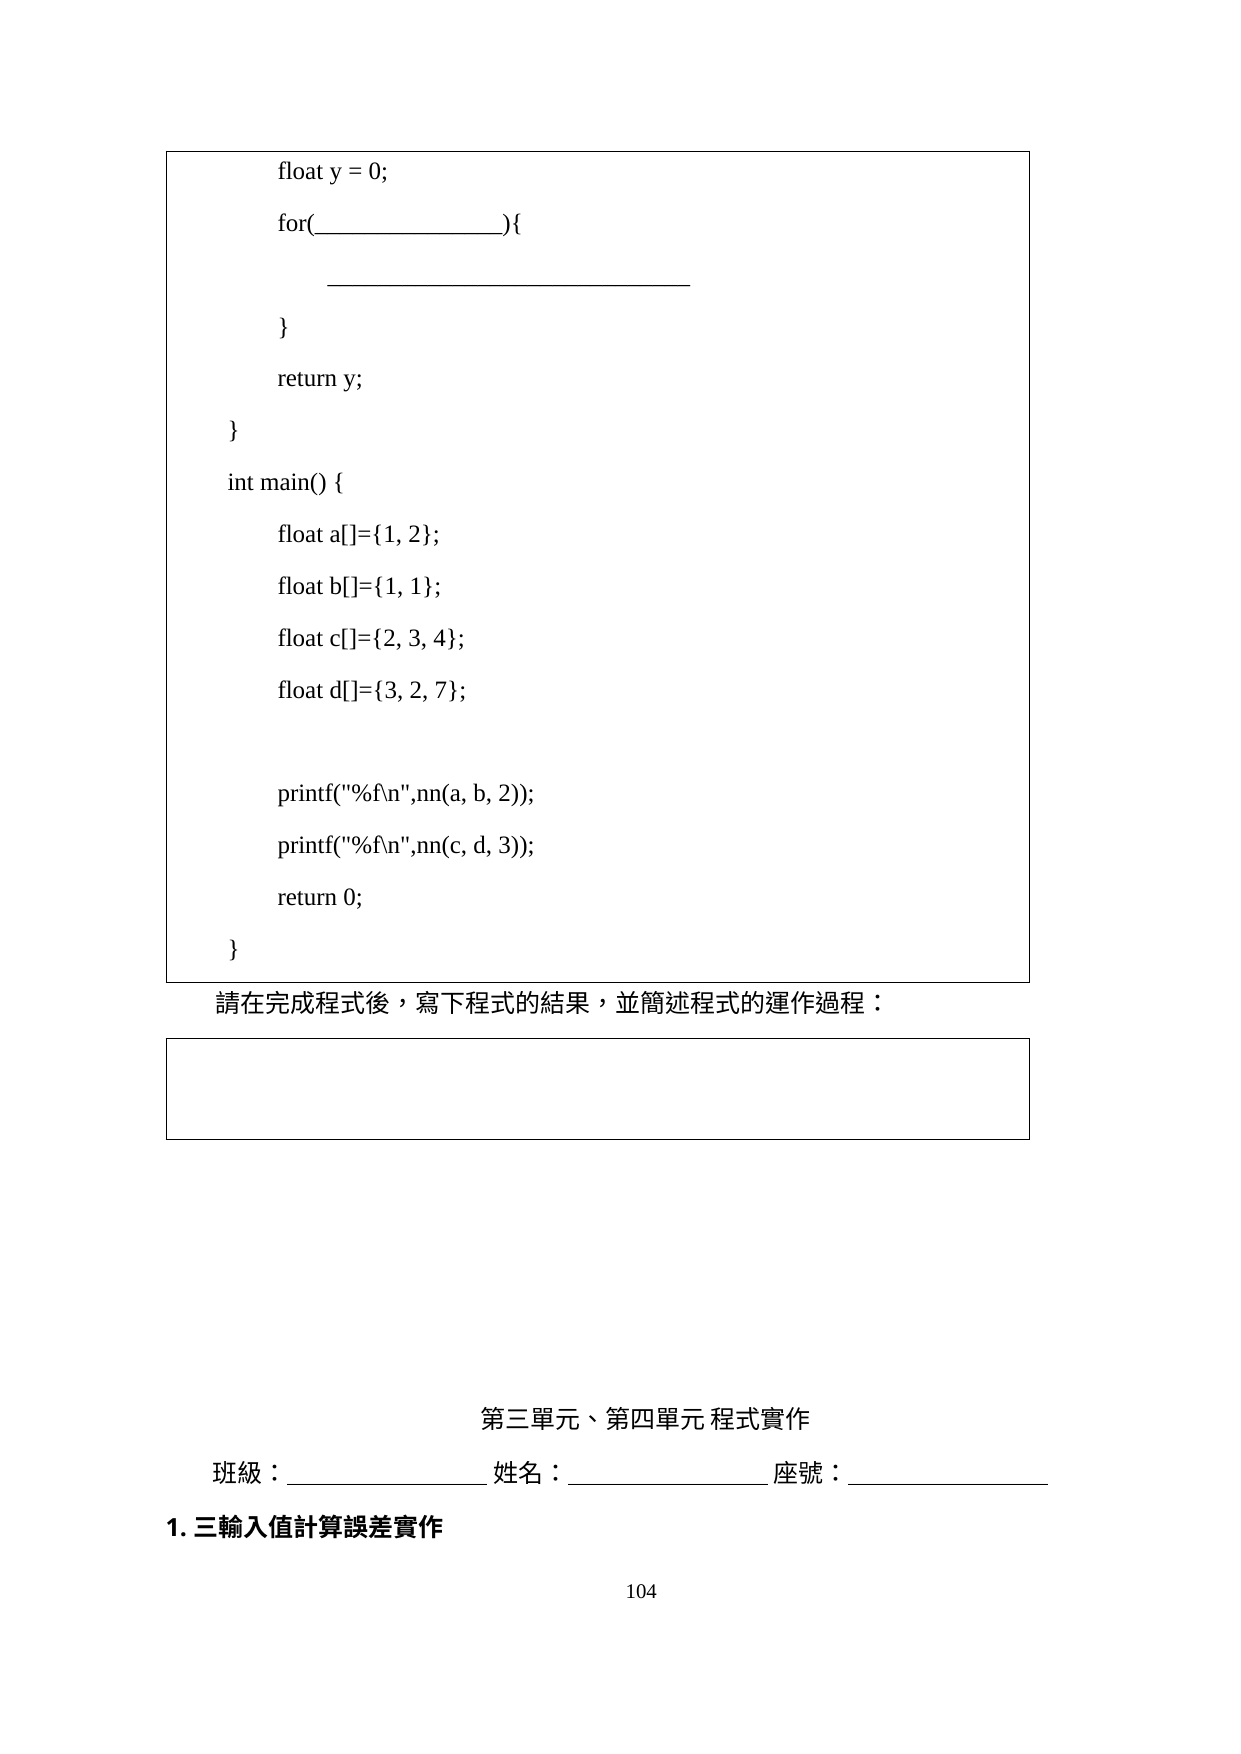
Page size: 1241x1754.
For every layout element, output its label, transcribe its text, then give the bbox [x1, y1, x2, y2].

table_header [167, 152, 1029, 982]
text 第三單元、第四單元 程式實作 [165, 1399, 1075, 1435]
table_header [167, 1039, 1029, 1139]
text 班級：＿＿＿＿＿＿＿＿ 姓名：＿＿＿＿＿＿＿＿ 座號：＿＿＿＿＿＿＿＿ [165, 1453, 1075, 1490]
text 請在完成程式後，寫下程式的結果，並簡述程式的運作過程： [165, 983, 1075, 1020]
text 1. 三輸入值計算誤差實作 [165, 1508, 1075, 1544]
